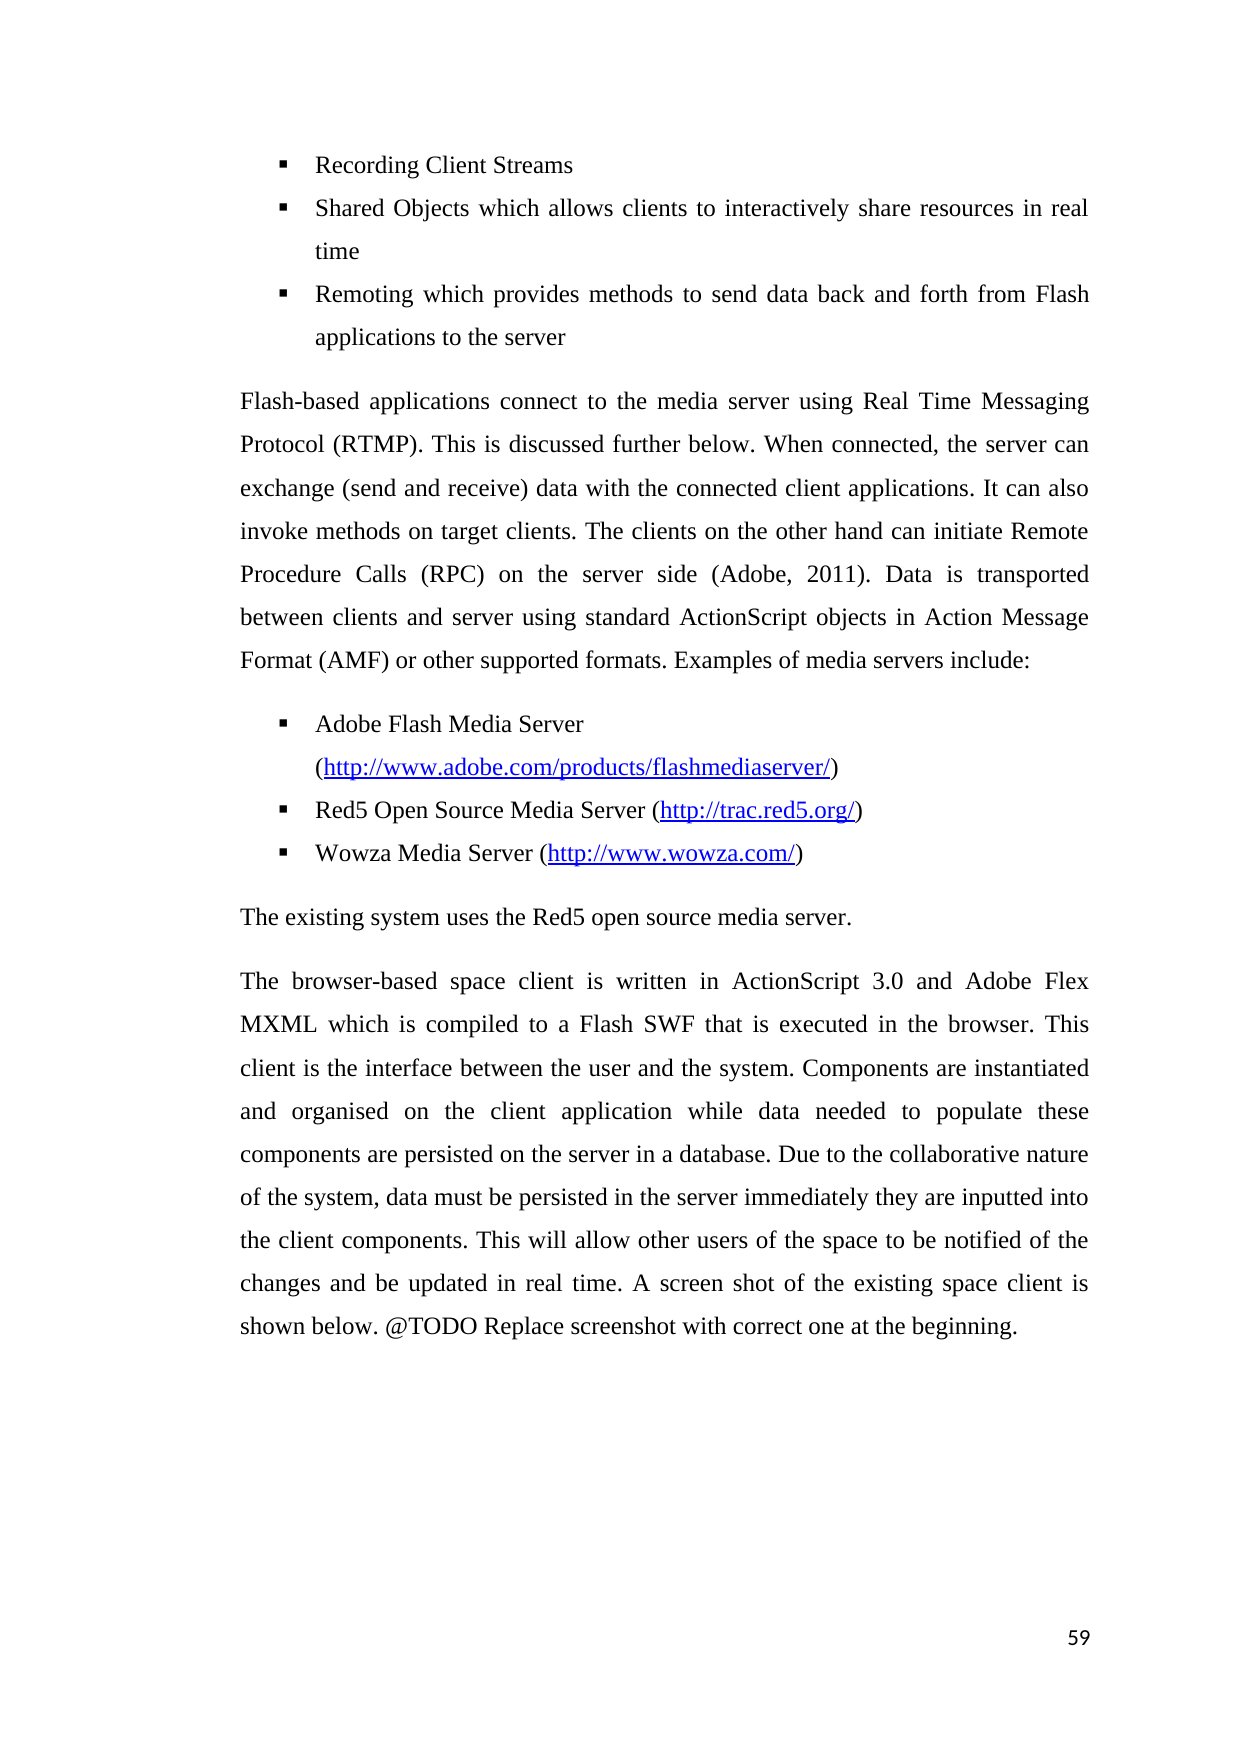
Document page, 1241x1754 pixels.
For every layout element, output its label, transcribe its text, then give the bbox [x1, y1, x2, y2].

text The existing system uses the Red5 open source media server. [240, 902, 1090, 931]
text The browser-based space client is written in ActionScript 3.0 and Adobe Flex MXML which is compiled to a Flash SWF that is executed in the browser. This client is the interface between the user and the system. Components are instantiated and organised on the client application while data needed to populate these components are persisted on the server in a database. Due to the collaborative nature of the system, data must be persisted in the server immediately they are inputted into the client components. This will allow other users of the space to be notified of the changes and be updated in real time. A screen shot of the existing space client is shown below. @TODO Replace screenshot with correct one at the beginning. [240, 966, 1090, 1340]
list Red5 Open Source Media Server (http://trac.red5.org/) [277, 795, 1090, 824]
list Wowza Media Server (http://www.wowza.com/) [277, 838, 1090, 867]
list Recording Client Streams [277, 150, 1090, 179]
text Flash-based applications connect to the media server using Real Time Messaging Protocol (RTMP). This is discussed further below. When connected, the server can exchange (send and receive) data with the connected client applications. It can also invoke methods on target clients. The clients on the other hand can initiate Remote Procedure Calls (RPC) on the server side (Adobe, 2011). Data is transported between clients and server using standard ActionScript objects in Action Message Format (AMF) or other supported formats. Examples of media servers include: [240, 386, 1090, 674]
list Adobe Flash Media Server (http://www.adobe.com/products/flashmediaserver/) [277, 709, 1090, 781]
list Remoting which provides methods to send data back and forth from Flash applications to the server [277, 279, 1090, 351]
list Shared Objects which allows clients to interactively share resources in real time [277, 193, 1090, 265]
